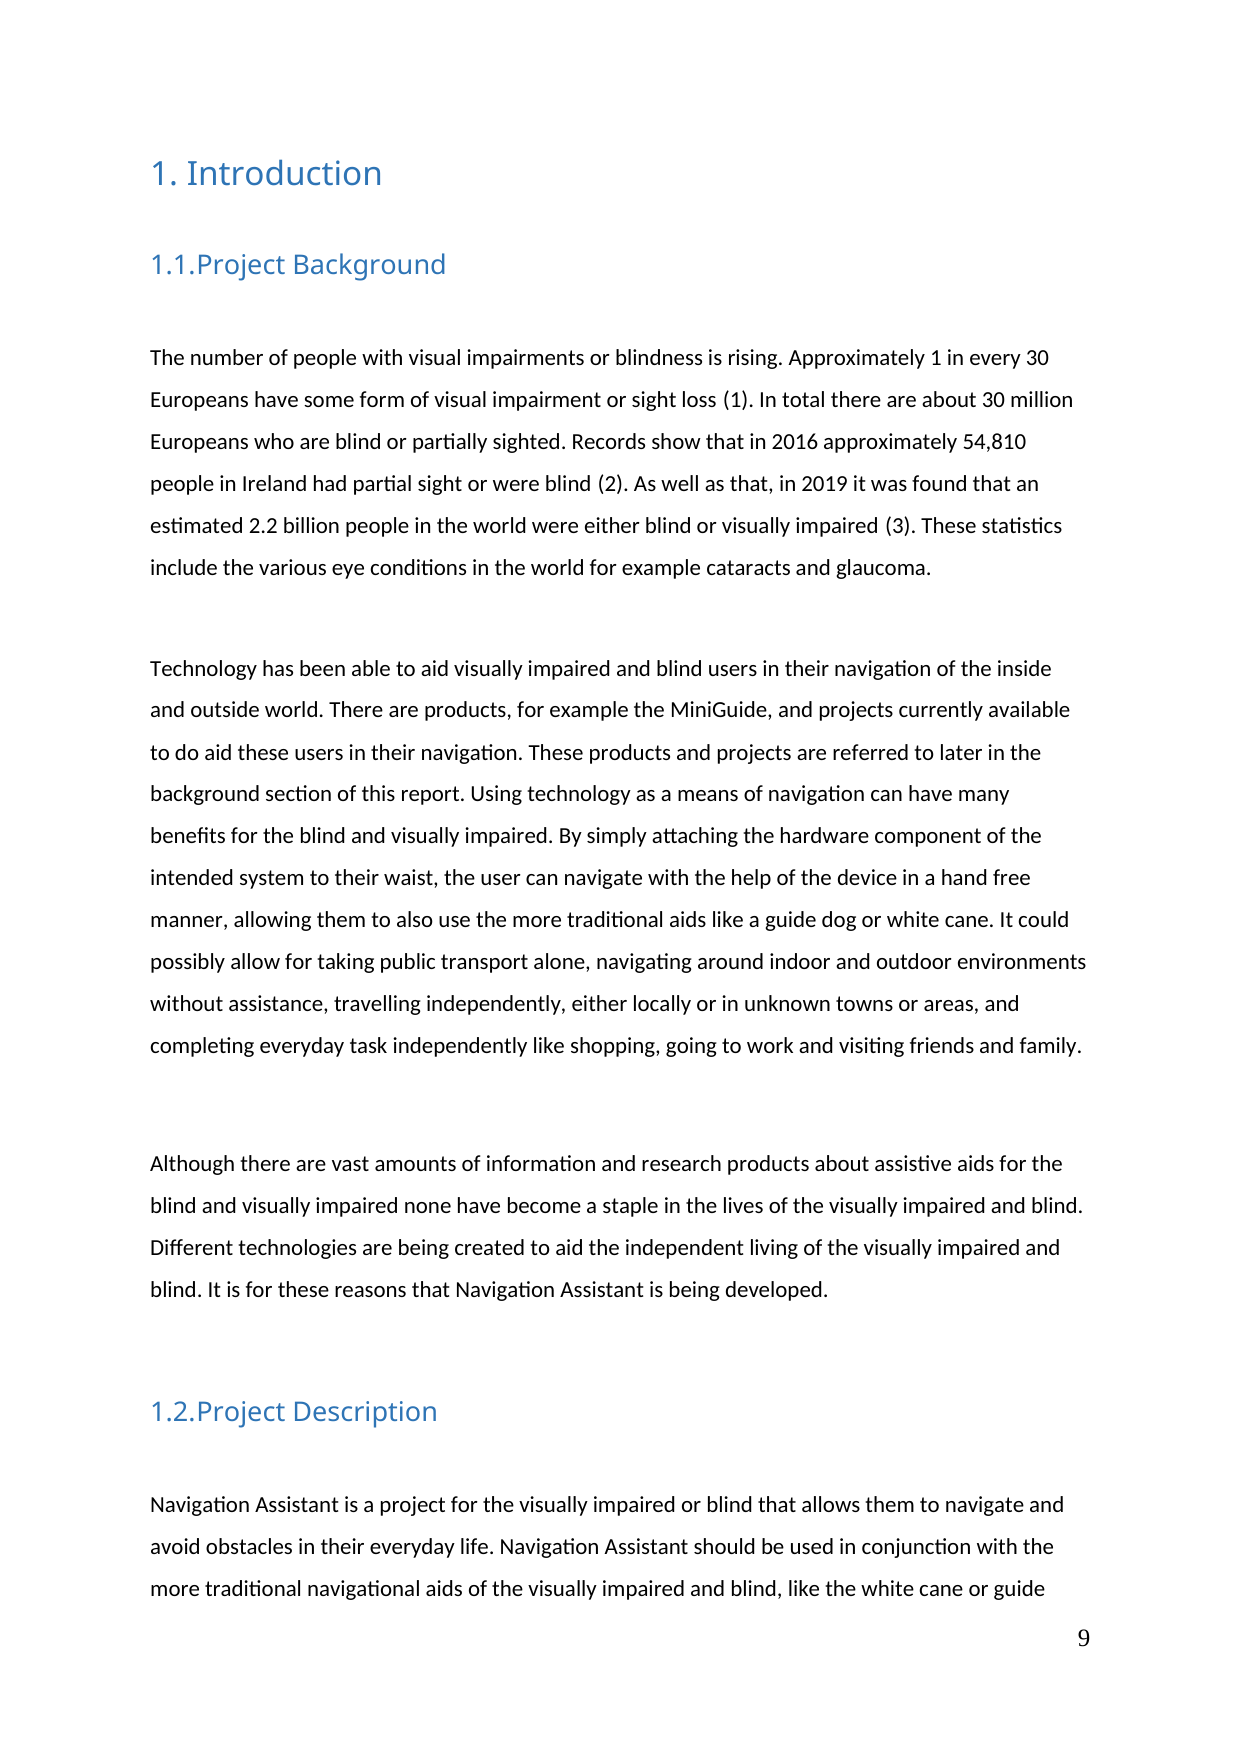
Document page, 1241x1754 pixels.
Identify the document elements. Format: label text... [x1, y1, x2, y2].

subtitle 1. Introduction [150, 150, 1090, 195]
subtitle Project Description [150, 1392, 1090, 1429]
text Technology has been able to aid visually impaired and blind users in their navigation of the inside and outside world. There are products, for example the MiniGuide, and projects currently available to do aid these users in their navigation. These products and projects are referred to later in the background section of this report. Using technology as a means of navigation can have many benefits for the blind and visually impaired. By simply attaching the hardware component of the intended system to their waist, the user can navigate with the help of the device in a hand free manner, allowing them to also use the more traditional aids like a guide dog or white cane. It could possibly allow for taking public transport alone, navigating around indoor and outdoor environments without assistance, travelling independently, either locally or in unknown towns or areas, and completing everyday task independently like shopping, going to work and visiting friends and family. [150, 654, 1090, 1059]
subtitle Project Background [150, 246, 1090, 283]
subtitle The number of people with visual impairments or blindness is rising. Approximately 1 in every 30 Europeans have some form of visual impairment or sight loss (1). In total there are about 30 million Europeans who are blind or partially sighted. Records show that in 2016 approximately 54,810 people in Ireland had partial sight or were blind (2). As well as that, in 2019 it was found that an estimated 2.2 billion people in the world were either blind or visually impaired (3). These statistics include the various eye conditions in the world for example cataracts and glaucoma. [150, 343, 1090, 581]
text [150, 1490, 1090, 1602]
text Although there are vast amounts of information and research products about assistive aids for the blind and visually impaired none have become a staple in the lives of the visually impaired and blind. Different technologies are being created to aid the independent living of the visually impaired and blind. It is for these reasons that Navigation Assistant is being developed. [150, 1149, 1090, 1303]
